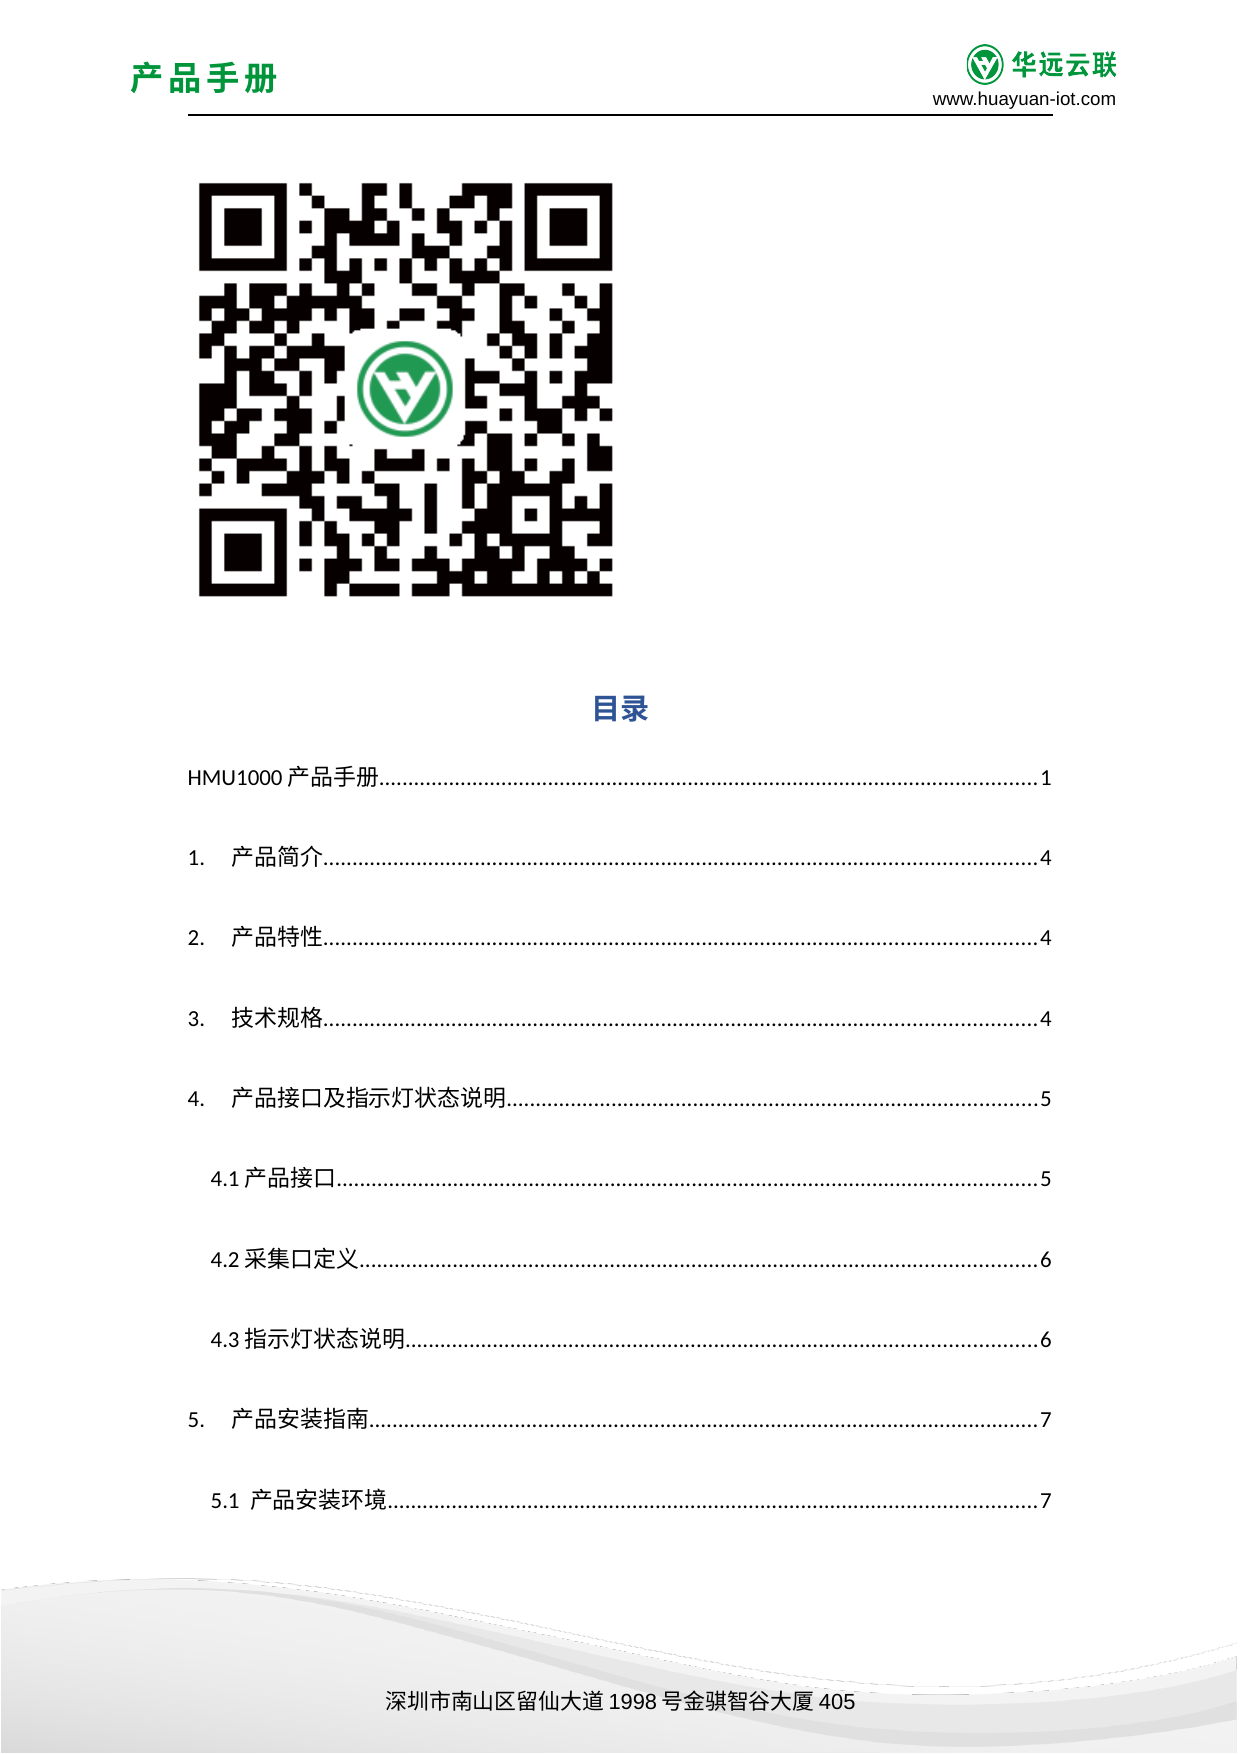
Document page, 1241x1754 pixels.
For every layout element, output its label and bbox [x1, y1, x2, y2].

picture [966, 44, 1117, 85]
picture [0, 1570, 1237, 1753]
